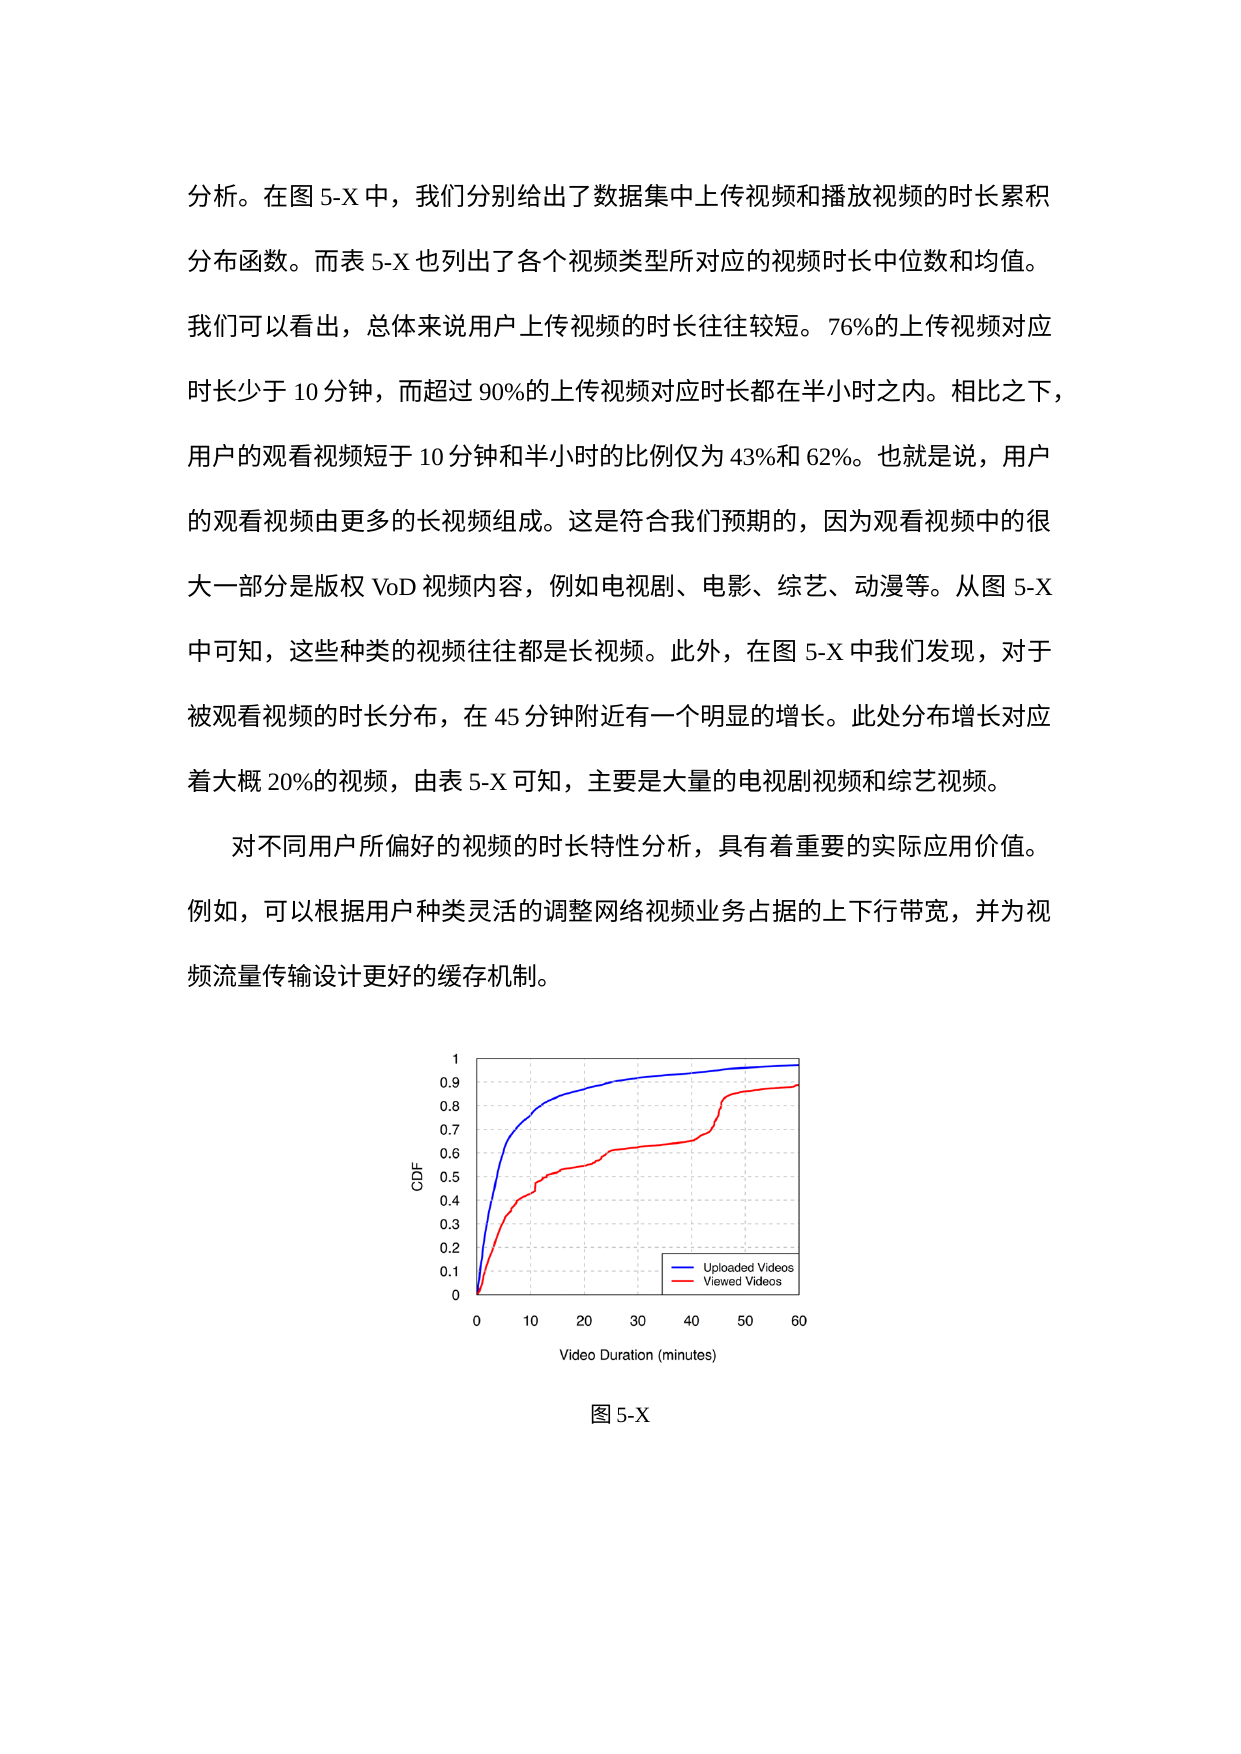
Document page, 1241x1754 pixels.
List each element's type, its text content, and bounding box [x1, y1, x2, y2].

text 图5-X [187, 1397, 1053, 1429]
text 对不同用户所偏好的视频的时长特性分析，具有着重要的实际应用价值。例如，可以根据用户种类灵活的调整网络视频业务占据的上下行带宽，并为视频流量传输设计更好的缓存机制。 [187, 812, 1053, 1007]
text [187, 162, 1053, 812]
picture [406, 1039, 835, 1382]
